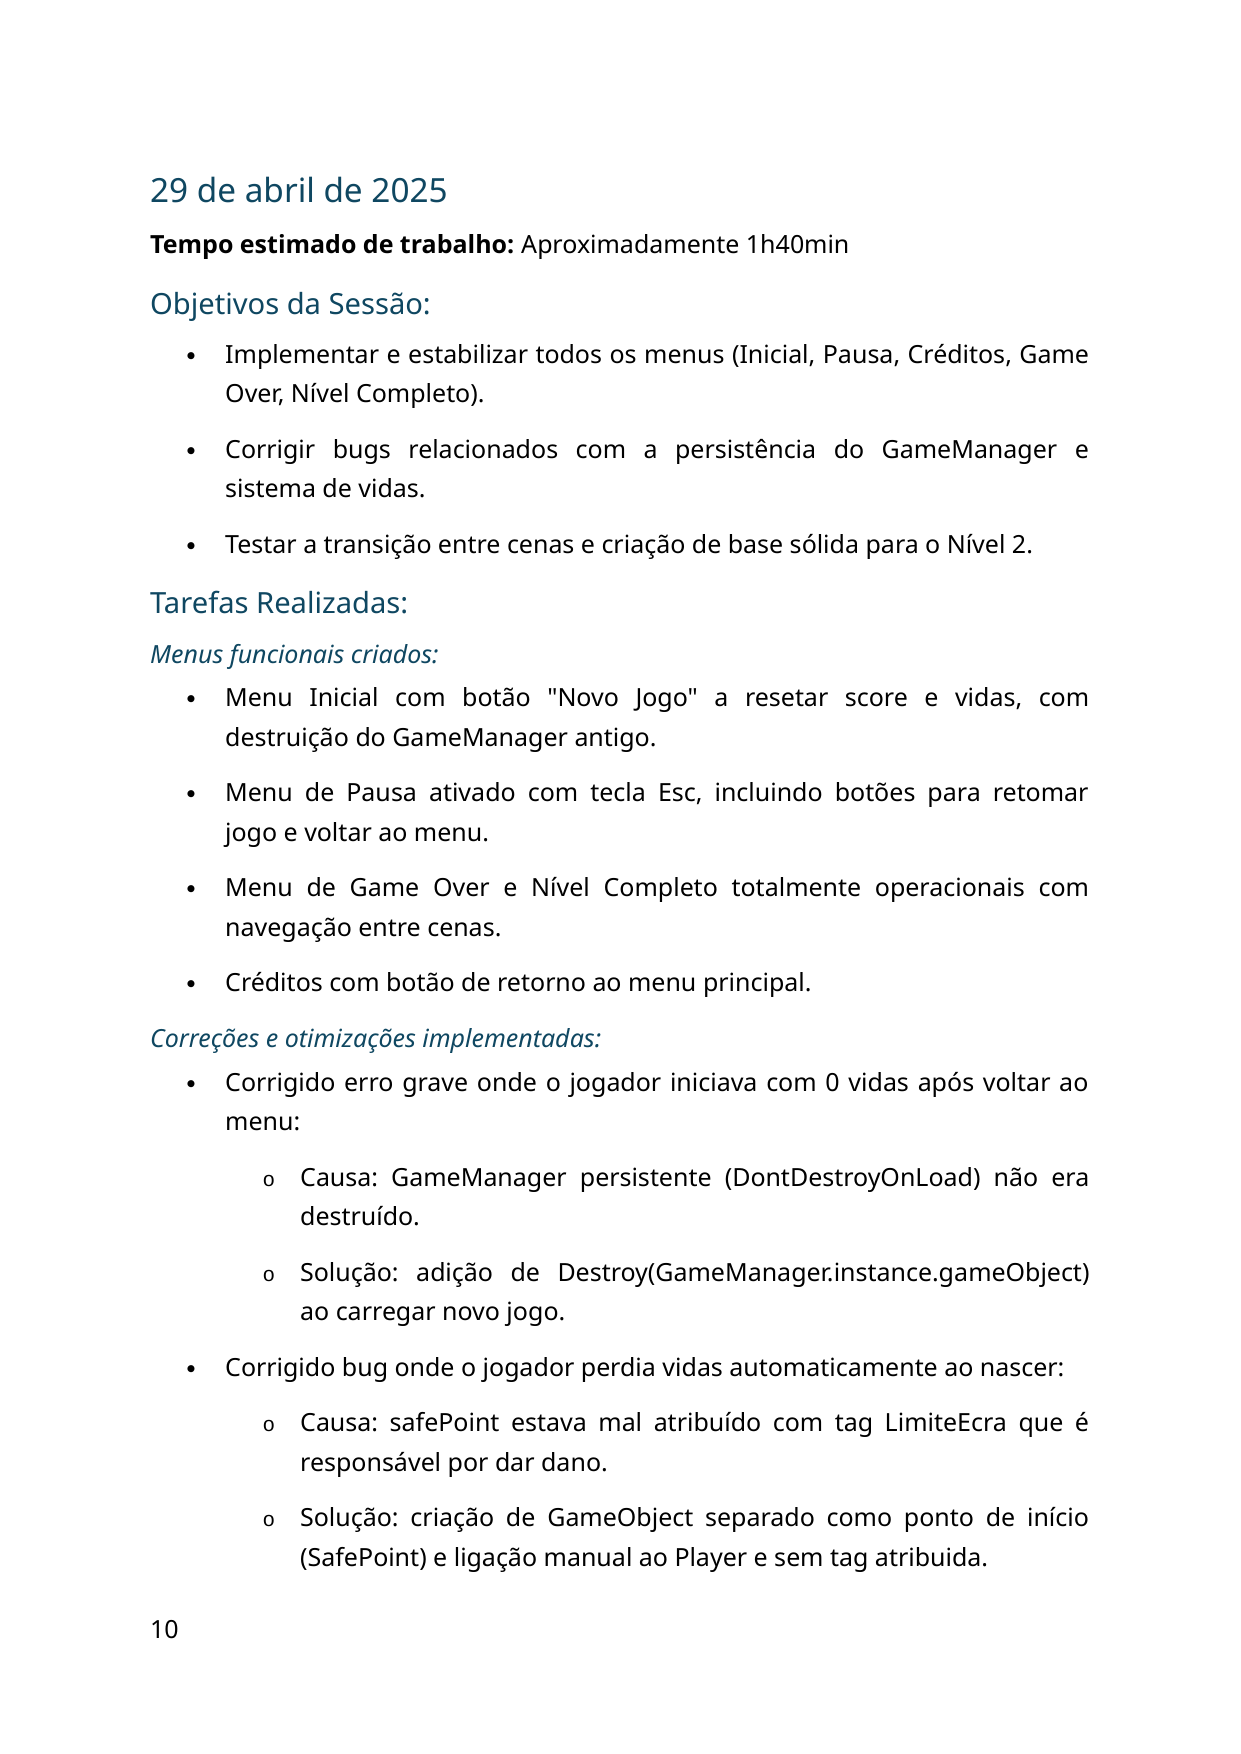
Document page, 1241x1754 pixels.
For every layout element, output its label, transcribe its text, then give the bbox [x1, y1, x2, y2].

list Solução: criação de GameObject separado como ponto de início (SafePoint) e ligação manual ao Player e sem tag atribuida. [262, 1500, 1090, 1573]
list Créditos com botão de retorno ao menu principal. [187, 965, 1090, 999]
list Corrigir bugs relacionados com a persistência do GameManager e sistema de vidas. [187, 432, 1090, 505]
list Menu de Game Over e Nível Completo totalmente operacionais com navegação entre cenas. [187, 870, 1090, 943]
list Testar a transição entre cenas e criação de base sólida para o Nível 2. [187, 527, 1090, 561]
subtitle 29 de abril de 2025 [150, 167, 1090, 212]
list Causa: safePoint estava mal atribuído com tag LimiteEcra que é responsável por dar dano. [262, 1405, 1090, 1478]
list Causa: GameManager persistente (DontDestroyOnLoad) não era destruído. [262, 1159, 1090, 1232]
list Corrigido erro grave onde o jogador iniciava com 0 vidas após voltar ao menu: [187, 1064, 1090, 1137]
list Menu Inicial com botão "Novo Jogo" a resetar score e vidas, com destruição do GameManager antigo. [187, 680, 1090, 753]
list Corrigido bug onde o jogador perdia vidas automaticamente ao nascer: [187, 1349, 1090, 1383]
subtitle Correções e otimizações implementadas: [150, 1021, 1090, 1055]
subtitle Objetivos da Sessão: [150, 283, 1090, 323]
subtitle Menus funcionais criados: [150, 637, 1090, 671]
text Tempo estimado de trabalho: Aproximadamente 1h40min [150, 227, 1090, 261]
list Solução: adição de Destroy(GameManager.instance.gameObject) ao carregar novo jogo. [262, 1254, 1090, 1327]
list Implementar e estabilizar todos os menus (Inicial, Pausa, Créditos, Game Over, Nível Completo). [187, 337, 1090, 410]
subtitle Tarefas Realizadas: [150, 583, 1090, 622]
list Menu de Pausa ativado com tecla Esc, incluindo botões para retomar jogo e voltar ao menu. [187, 775, 1090, 848]
